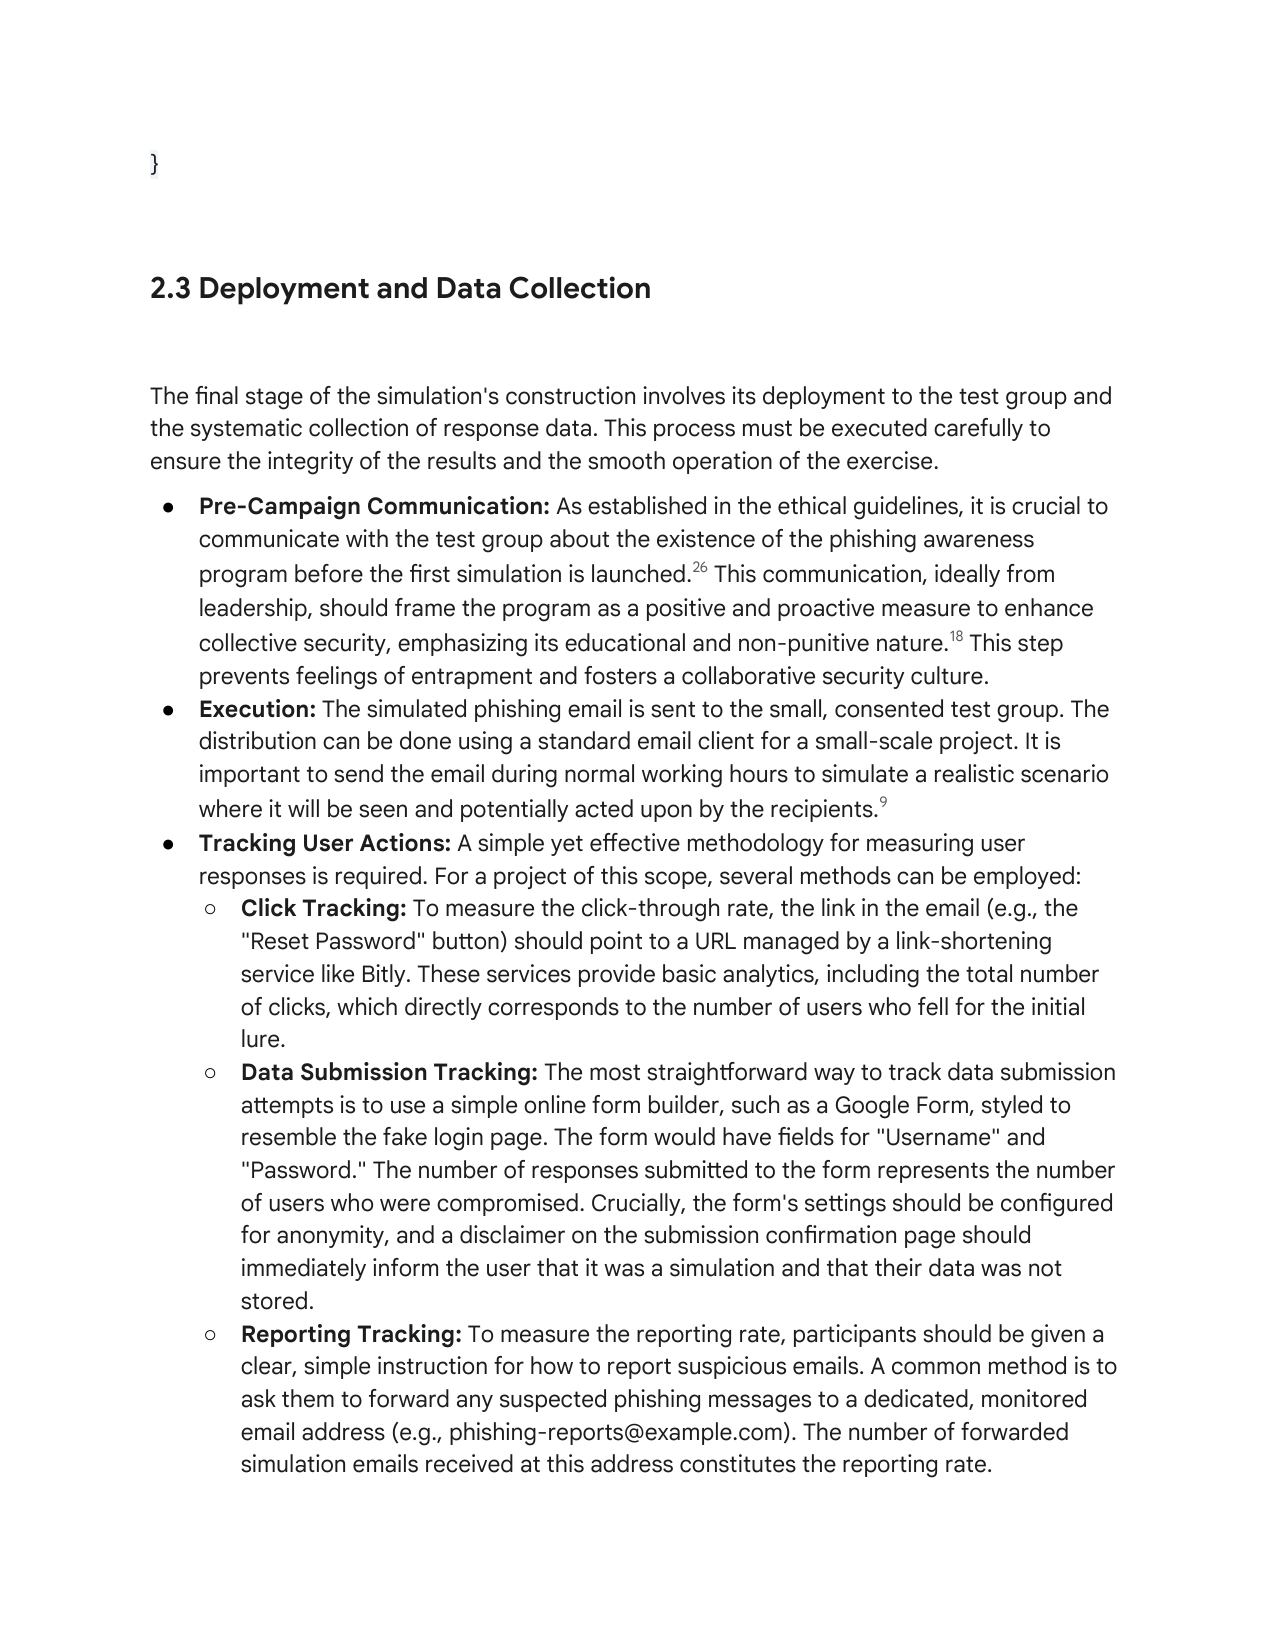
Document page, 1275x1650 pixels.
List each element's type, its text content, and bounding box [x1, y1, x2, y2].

list Reporting Tracking: To measure the reporting rate, participants should be given a clear, simple instruction for how to report suspicious emails. A common method is to ask them to forward any suspected phishing messages to a dedicated, monitored email address (e.g., phishing-reports@example.com). The number of forwarded simulation emails received at this address constitutes the reporting rate. [203, 1320, 1125, 1479]
subtitle 2.3 Deployment and Data Collection [150, 270, 1125, 307]
list Data Submission Tracking: The most straightforward way to track data submission attempts is to use a simple online form builder, such as a Google Form, styled to resemble the fake login page. The form would have fields for "Username" and "Password." The number of responses submitted to the form represents the number of users who were compromised. Crucially, the form's settings should be configured for anonymity, and a disclaimer on the submission confirmation page should immediately inform the user that it was a simulation and that their data was not stored. [203, 1058, 1125, 1316]
text The final stage of the simulation's construction involves its deployment to the test group and the systematic collection of response data. This process must be executed carefully to ensure the integrity of the results and the smooth operation of the exercise. [150, 382, 1125, 476]
list Click Tracking: To measure the click-through rate, the link in the email (e.g., the "Reset Password" button) should point to a URL managed by a link-shortening service like Bitly. These services provide basic analytics, including the total number of clicks, which directly corresponds to the number of users who fell for the initial lure. [203, 894, 1125, 1054]
list Tracking User Actions: A simple yet effective methodology for measuring user responses is required. For a project of this scope, several methods can be employed: [161, 829, 1125, 891]
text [150, 150, 1125, 209]
list Execution: The simulated phishing email is sent to the small, consented test group. The distribution can be done using a standard email client for a small-scale project. It is important to send the email during normal working hours to simulate a realistic scenario where it will be seen and potentially acted upon by the recipients.9 [161, 695, 1125, 825]
list Pre-Campaign Communication: As established in the ethical guidelines, it is crucial to communicate with the test group about the existence of the phishing awareness program before the first simulation is launched.26 This communication, ideally from leadership, should frame the program as a positive and proactive measure to enhance collective security, emphasizing its educational and non-punitive nature.18 This step prevents feelings of entrapment and fosters a collaborative security culture. [161, 493, 1125, 691]
